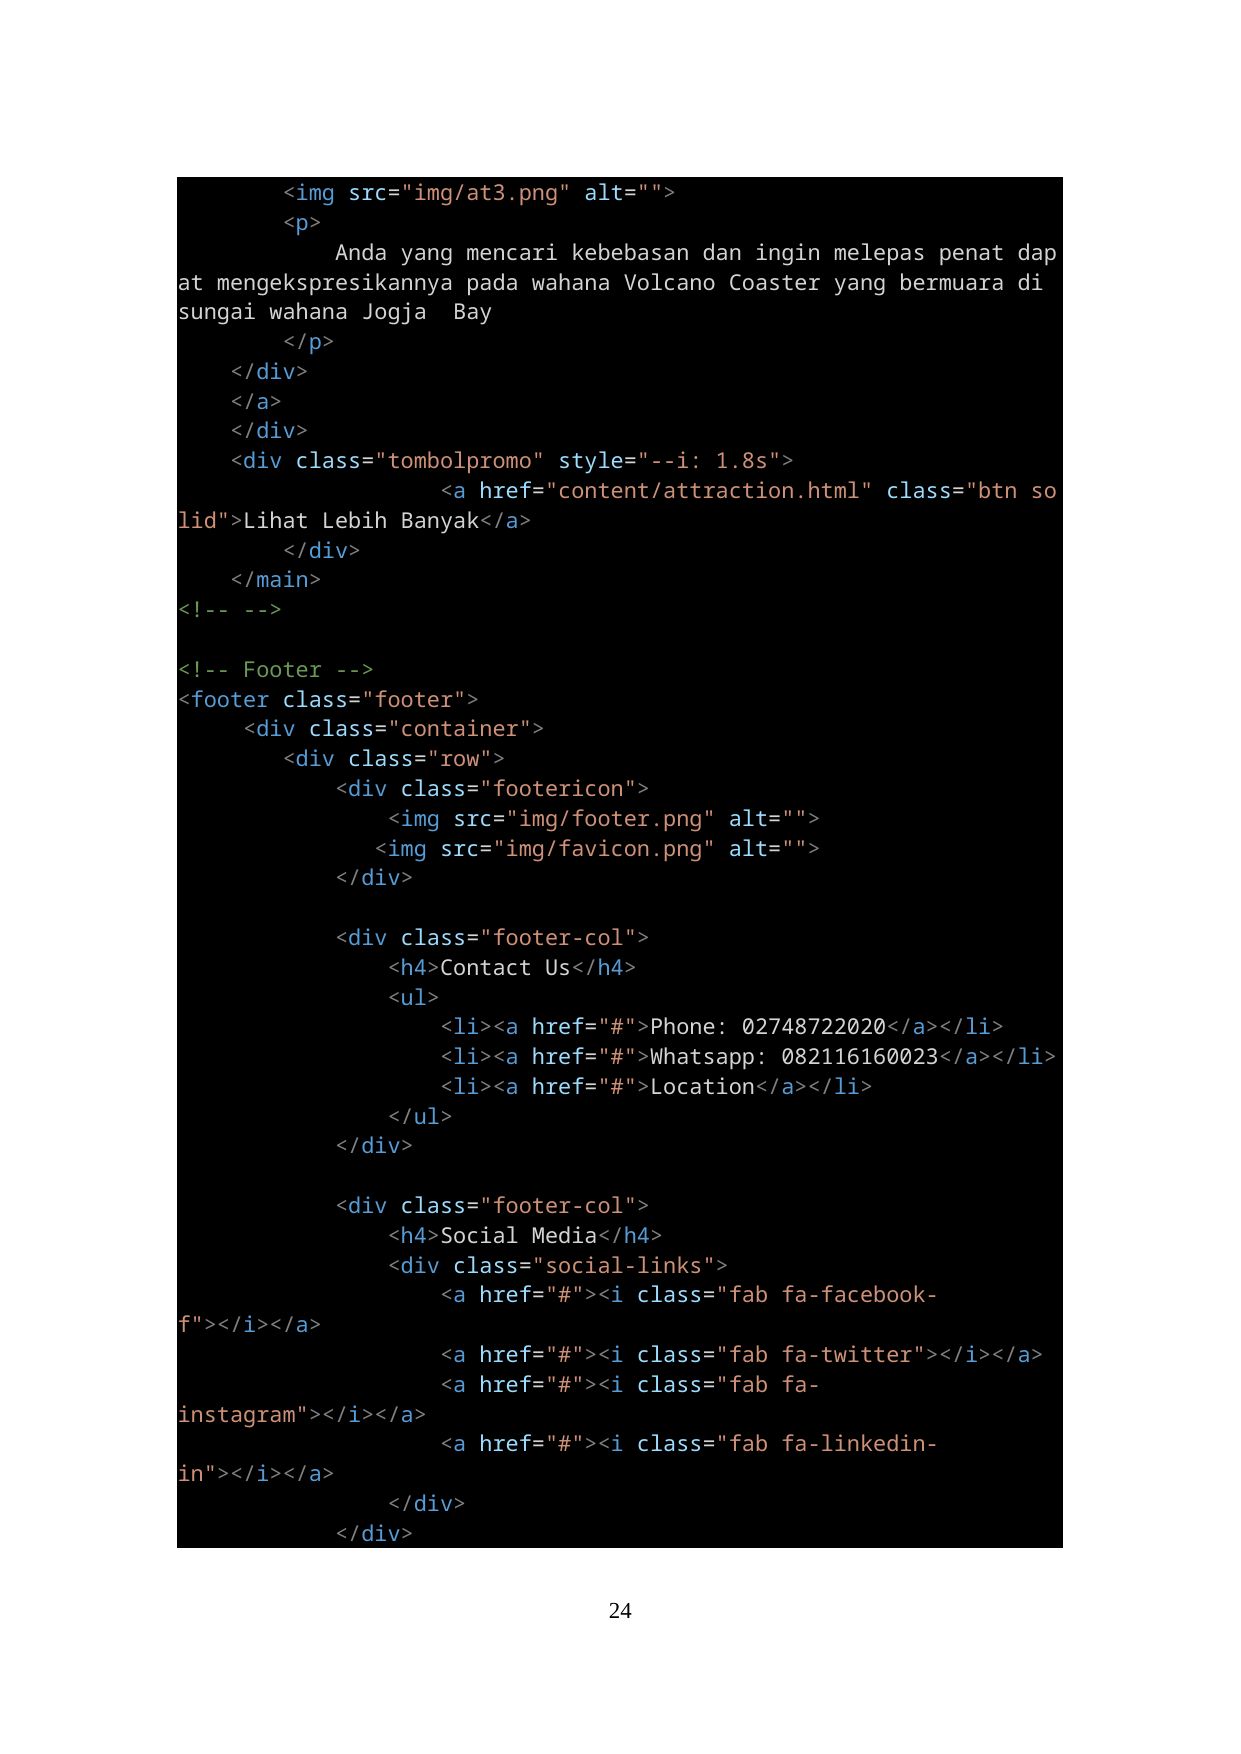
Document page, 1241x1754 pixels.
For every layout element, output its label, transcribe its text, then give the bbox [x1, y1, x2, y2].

text <a href="#"><i class="fab fa-twitter"></i></a> [177, 1339, 1063, 1369]
text </div> [177, 1488, 1063, 1518]
text <a href="content/attraction.html" class="btn solid">Lihat Lebih Banyak</a> [177, 475, 1063, 535]
text Anda yang mencari kebebasan dan ingin melepas penat dapat mengekspresikannya pada wahana Volcano Coaster yang bermuara di sungai wahana Jogja Bay [177, 237, 1063, 326]
text </main> [177, 564, 1063, 594]
text </div> [177, 1518, 1063, 1548]
text </div> [177, 535, 1063, 564]
text </ul> [177, 1101, 1063, 1131]
text <footer class="footer"> [177, 684, 1063, 713]
text <li><a href="#">Phone: 02748722020</a></li> [177, 1011, 1063, 1041]
text <img src="img/favicon.png" alt=""> [177, 833, 1063, 862]
text <a href="#"><i class="fab fa-facebook-f"></i></a> [177, 1279, 1063, 1339]
text </div> [177, 416, 1063, 445]
text </div> [177, 862, 1063, 892]
text </a> [177, 386, 1063, 416]
text <h4>Social Media</h4> [177, 1220, 1063, 1250]
text <a href="#"><i class="fab fa-instagram"></i></a> [177, 1369, 1063, 1428]
text <li><a href="#">Whatsapp: 082116160023</a></li> [177, 1041, 1063, 1071]
text <img src="img/footer.png" alt=""> [177, 803, 1063, 833]
text <h4>Contact Us</h4> [177, 952, 1063, 982]
text <div class="footericon"> [177, 773, 1063, 803]
text <!-- Footer --> [177, 654, 1063, 684]
text <div class="social-links"> [177, 1250, 1063, 1279]
text <p> [177, 207, 1063, 237]
text <!-- --> [177, 594, 1063, 624]
text <img src="img/at3.png" alt=""> [177, 177, 1063, 207]
text <a href="#"><i class="fab fa-linkedin-in"></i></a> [177, 1428, 1063, 1488]
text <div class="footer-col"> [177, 1190, 1063, 1220]
text </div> [177, 356, 1063, 386]
text <div class="tombolpromo" style="--i: 1.8s"> [177, 445, 1063, 475]
text <div class="footer-col"> [177, 922, 1063, 952]
text <ul> [177, 982, 1063, 1011]
text <div class="row"> [177, 743, 1063, 773]
text </div> [177, 1131, 1063, 1160]
text <li><a href="#">Location</a></li> [177, 1071, 1063, 1101]
text </p> [177, 326, 1063, 356]
text <div class="container"> [177, 713, 1063, 743]
